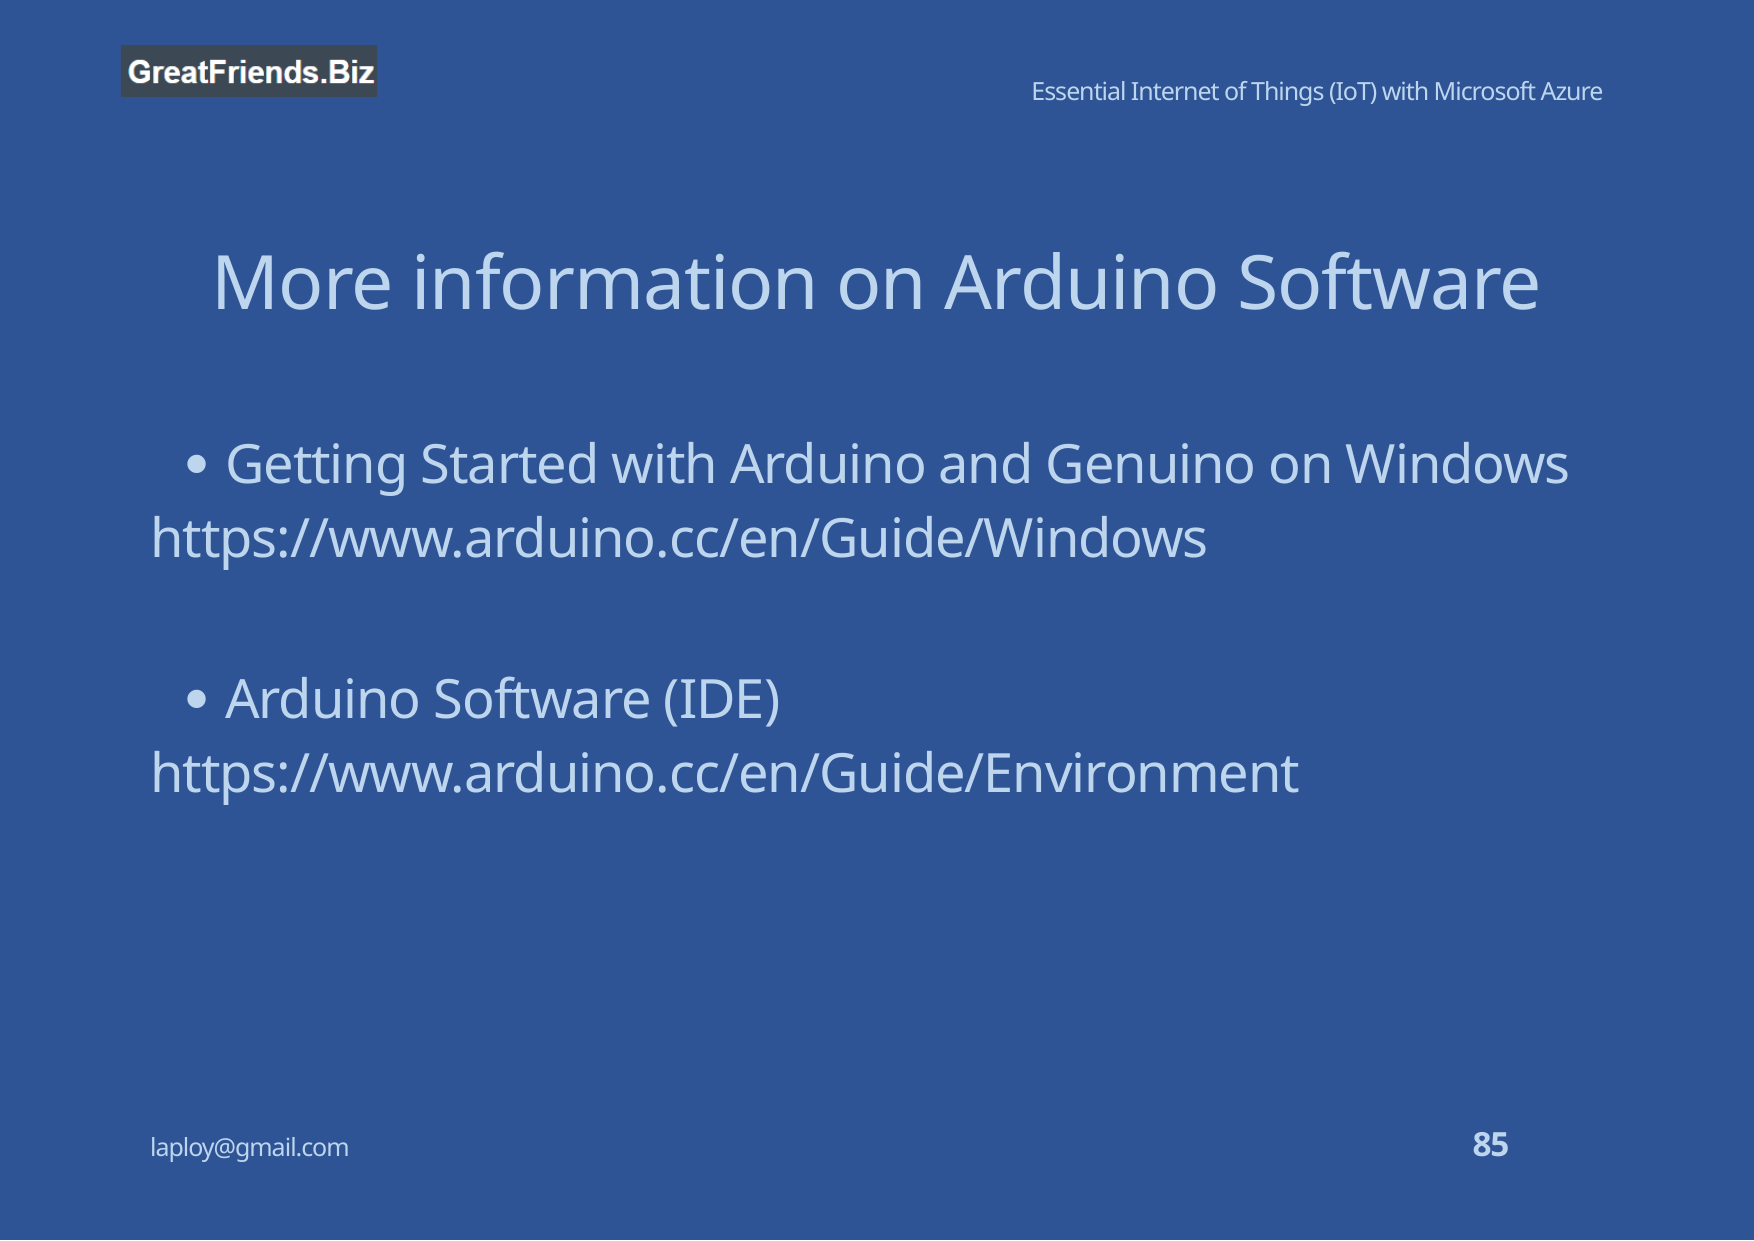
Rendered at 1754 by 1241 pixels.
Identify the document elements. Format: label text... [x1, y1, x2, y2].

title Arduino Software (IDE) [187, 661, 1604, 735]
title More information on Arduino Software [150, 229, 1604, 332]
title https://www.arduino.cc/en/Guide/Environment [150, 735, 1604, 808]
title Getting Started with Arduino and Genuino on Windows [187, 425, 1604, 499]
picture [120, 45, 378, 97]
title https://www.arduino.cc/en/Guide/Windows [150, 499, 1604, 573]
